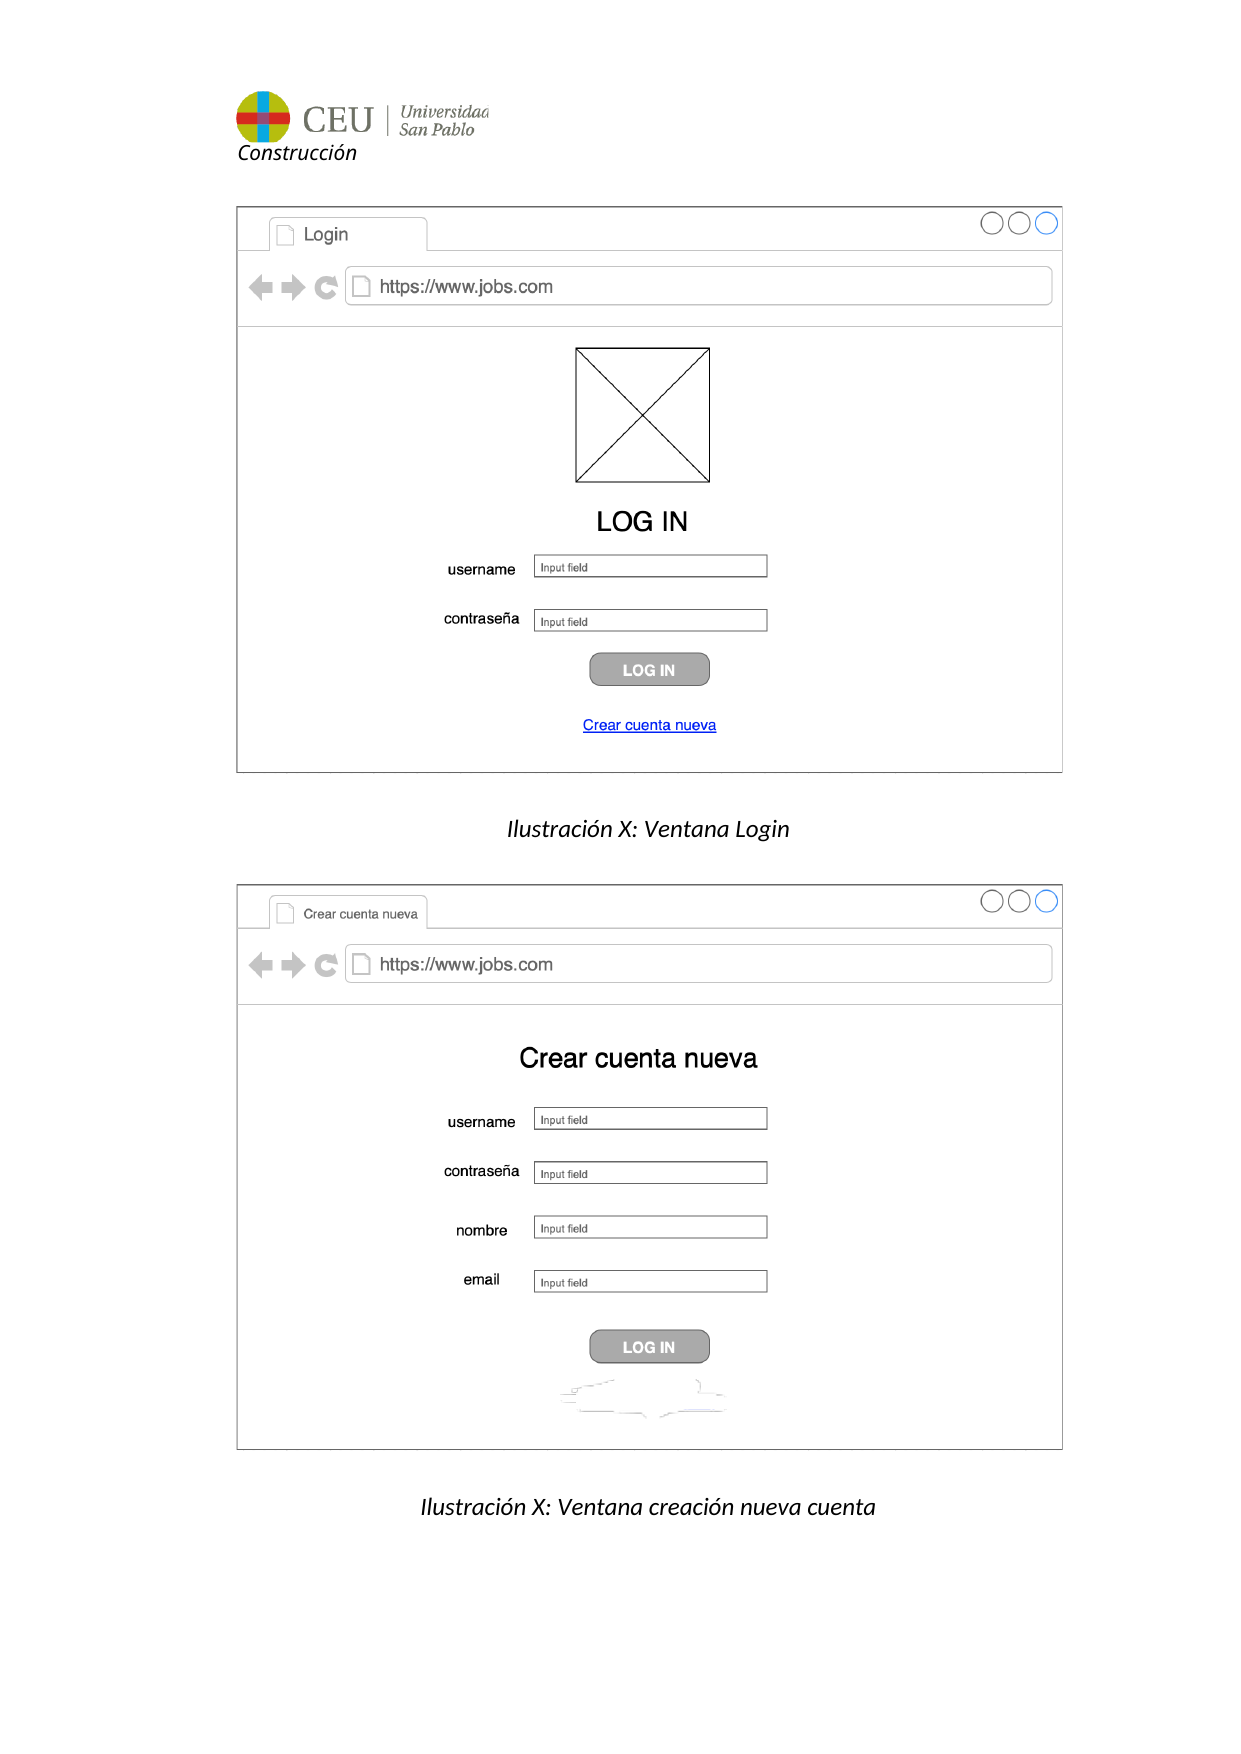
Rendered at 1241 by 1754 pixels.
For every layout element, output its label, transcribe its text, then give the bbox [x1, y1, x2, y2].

text Ilustración X: Ventana Login [236, 814, 1063, 844]
picture [235, 89, 489, 143]
picture [236, 206, 1063, 774]
text Ilustración X: Ventana creación nueva cuenta [236, 1491, 1063, 1522]
picture [236, 884, 1063, 1451]
